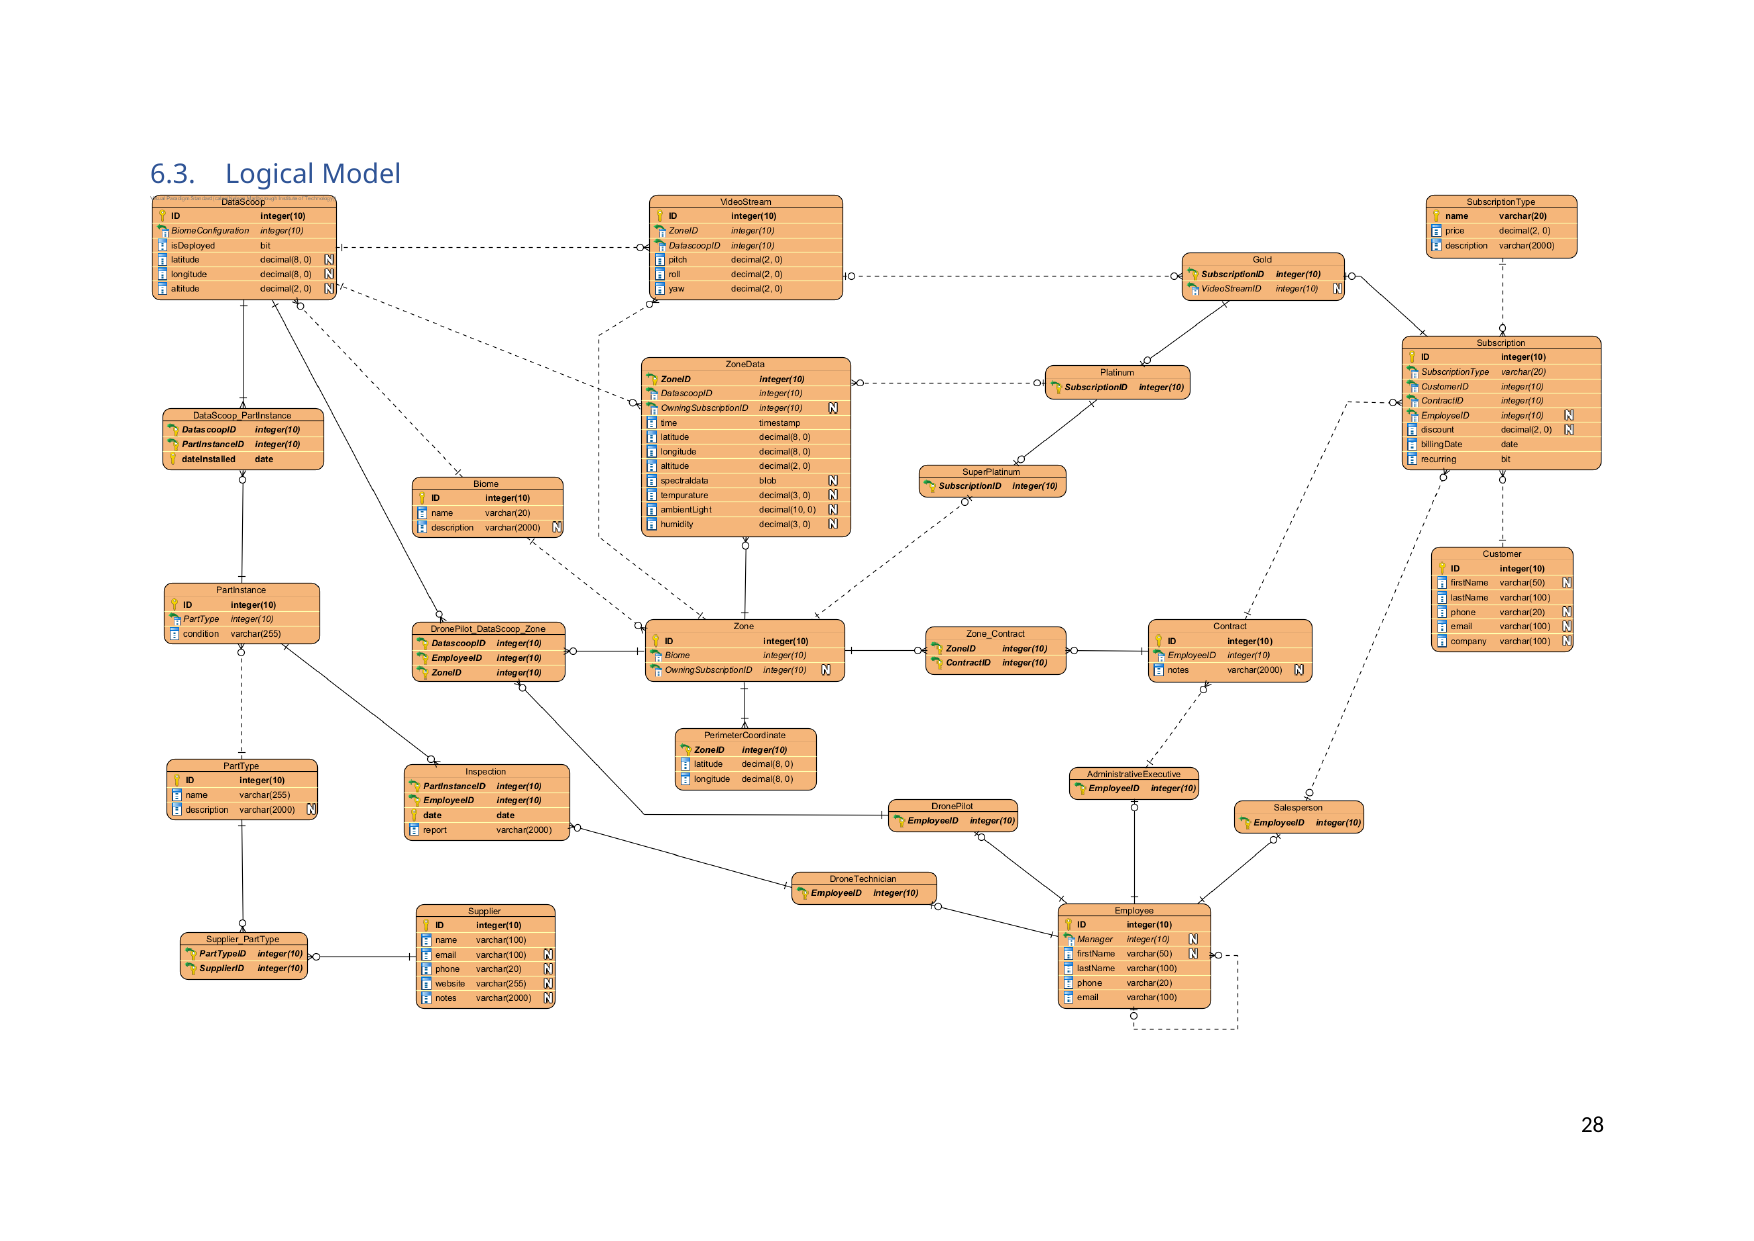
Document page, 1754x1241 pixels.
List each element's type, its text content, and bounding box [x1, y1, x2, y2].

subtitle Logical Model [150, 154, 1604, 191]
picture [150, 193, 1604, 1032]
